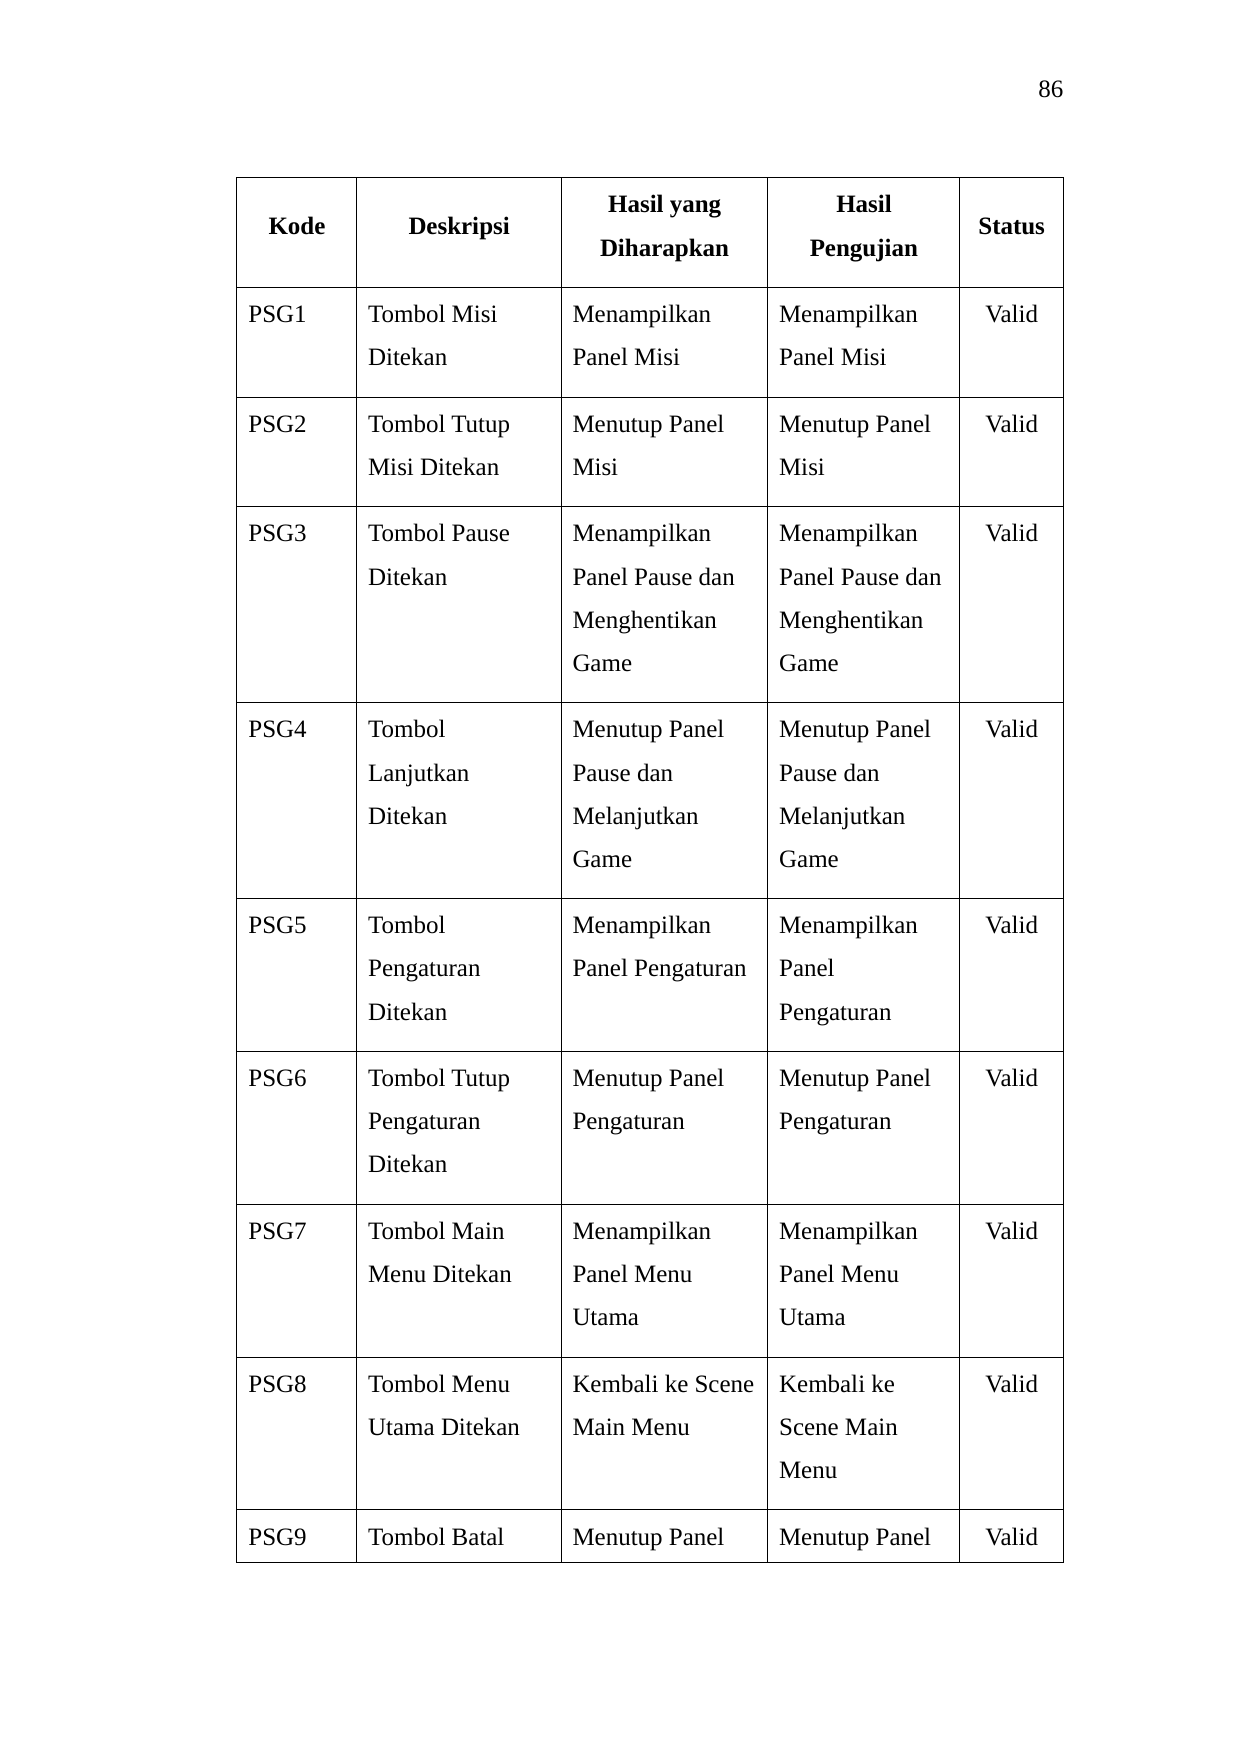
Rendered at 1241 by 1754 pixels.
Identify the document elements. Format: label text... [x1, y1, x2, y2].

table_cell Menampilkan Panel Misi [562, 288, 767, 397]
table_cell Valid [960, 1510, 1063, 1562]
table_cell PSG1 [237, 288, 356, 397]
table_cell PSG3 [237, 507, 356, 702]
table_cell Tombol Pause Ditekan [357, 507, 561, 702]
table_cell Tombol Tutup Pengaturan Ditekan [357, 1052, 561, 1204]
table_cell Valid [960, 398, 1063, 506]
table_cell Menampilkan Panel Pengaturan [768, 899, 959, 1051]
table_cell Menutup Panel Misi [562, 398, 767, 506]
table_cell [357, 1510, 561, 1562]
table_cell Menampilkan Panel Menu Utama [562, 1205, 767, 1357]
table_cell PSG5 [237, 899, 356, 1051]
table_cell PSG8 [237, 1358, 356, 1509]
table_cell Valid [960, 507, 1063, 702]
table_cell Tombol Main Menu Ditekan [357, 1205, 561, 1357]
table_cell Valid [960, 703, 1063, 898]
table_cell Tombol Menu Utama Ditekan [357, 1358, 561, 1509]
table_cell Tombol Misi Ditekan [357, 288, 561, 397]
table_cell Tombol Tutup Misi Ditekan [357, 398, 561, 506]
table_cell Menutup Panel Pengaturan [562, 1052, 767, 1204]
table_cell PSG2 [237, 398, 356, 506]
table_cell Kembali ke Scene Main Menu [768, 1358, 959, 1509]
table_cell Menutup Panel Pause dan Melanjutkan Game [768, 703, 959, 898]
table_cell Valid [960, 1052, 1063, 1204]
table_cell Menutup Panel Pause dan Melanjutkan Game [562, 703, 767, 898]
table_header Status [960, 178, 1063, 287]
table_cell Valid [960, 288, 1063, 397]
table_cell Menampilkan Panel Misi [768, 288, 959, 397]
table_cell Tombol Pengaturan Ditekan [357, 899, 561, 1051]
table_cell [768, 1510, 959, 1562]
table_cell Tombol Lanjutkan Ditekan [357, 703, 561, 898]
table_cell PSG7 [237, 1205, 356, 1357]
table_cell Valid [960, 1205, 1063, 1357]
table_header Hasil yang Diharapkan [562, 178, 767, 287]
table_cell PSG6 [237, 1052, 356, 1204]
table_cell Menampilkan Panel Pengaturan [562, 899, 767, 1051]
table_header Hasil Pengujian [768, 178, 959, 287]
table_cell Menampilkan Panel Menu Utama [768, 1205, 959, 1357]
table_cell Menutup Panel Misi [768, 398, 959, 506]
table_cell PSG9 [237, 1510, 356, 1562]
table_header Deskripsi [357, 178, 561, 287]
table_cell Valid [960, 899, 1063, 1051]
table_cell Menampilkan Panel Pause dan Menghentikan Game [768, 507, 959, 702]
table_cell Menutup Panel Pengaturan [768, 1052, 959, 1204]
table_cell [562, 1510, 767, 1562]
table_cell Valid [960, 1358, 1063, 1509]
table_cell PSG4 [237, 703, 356, 898]
table_header Kode [237, 178, 356, 287]
table_cell Kembali ke Scene Main Menu [562, 1358, 767, 1509]
table_cell Menampilkan Panel Pause dan Menghentikan Game [562, 507, 767, 702]
